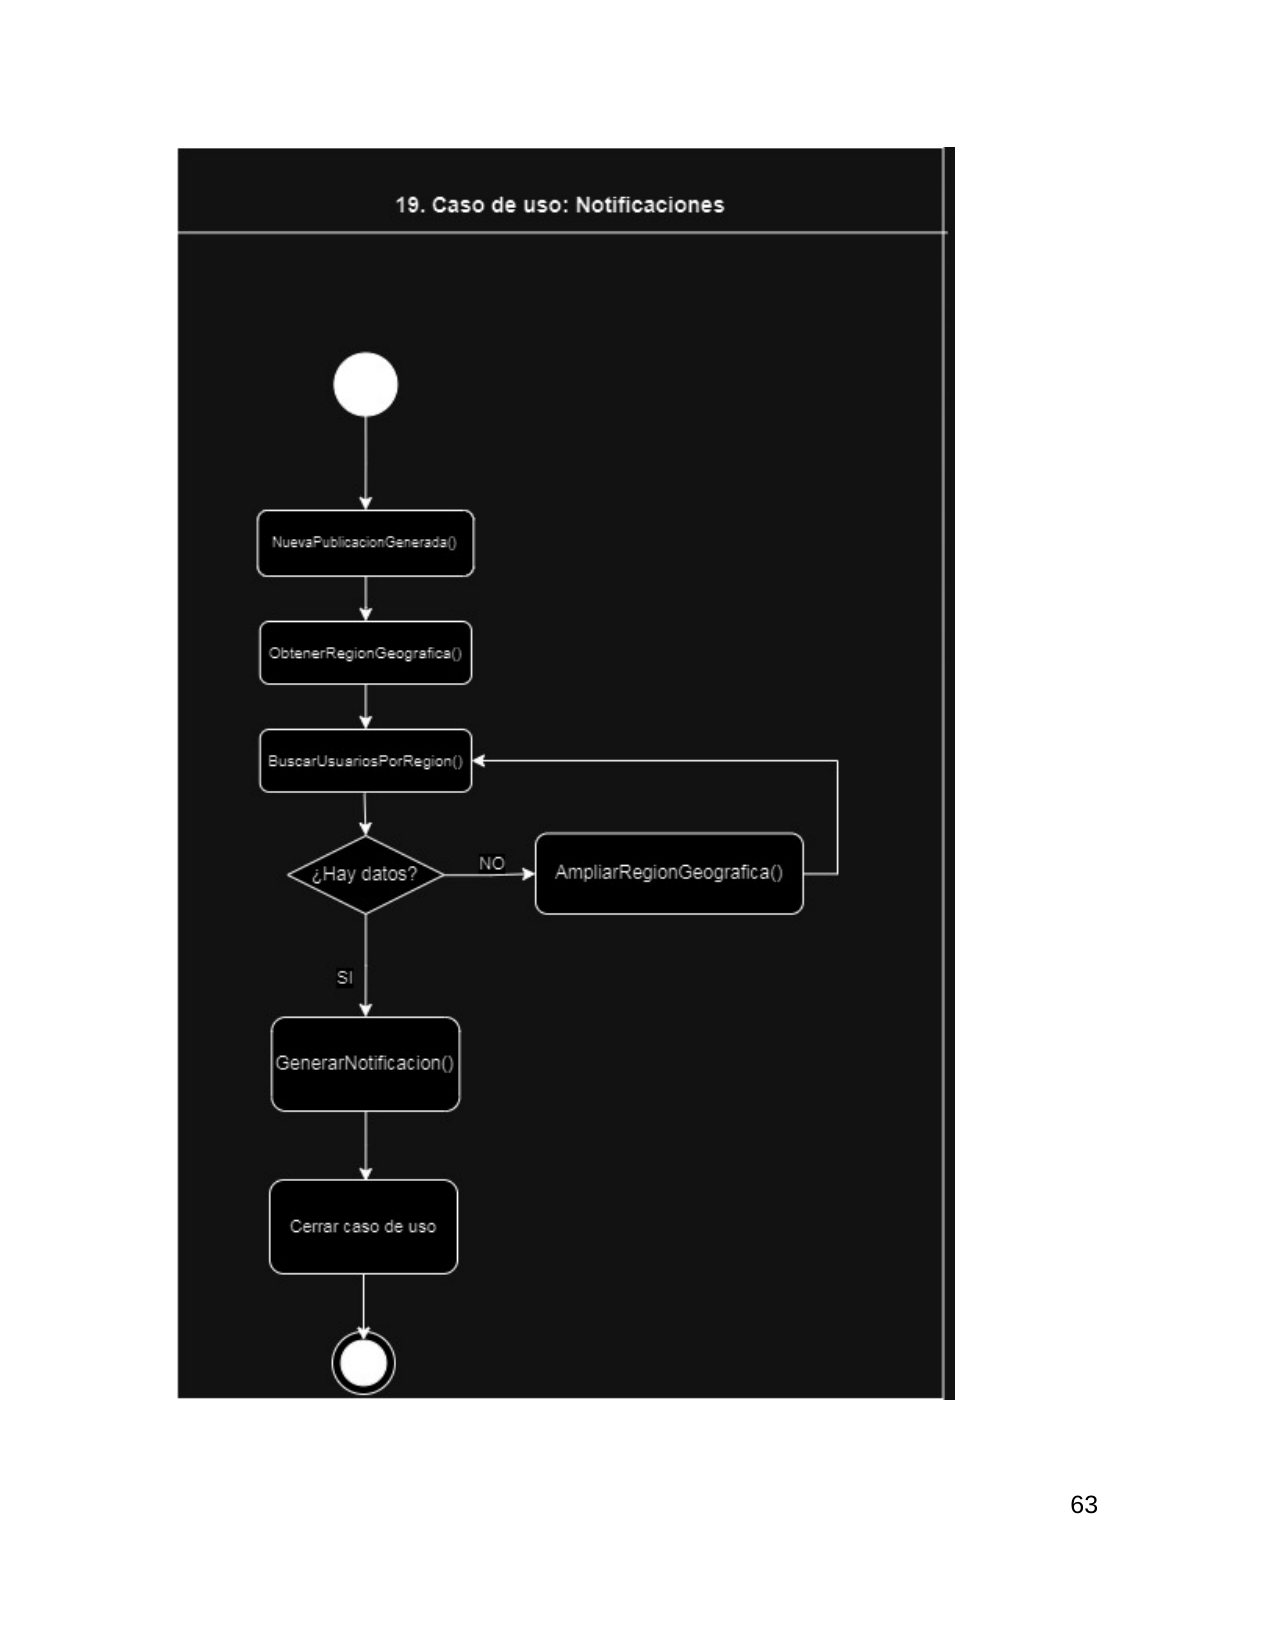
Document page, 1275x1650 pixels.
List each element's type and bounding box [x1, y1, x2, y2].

picture [177, 147, 955, 1400]
